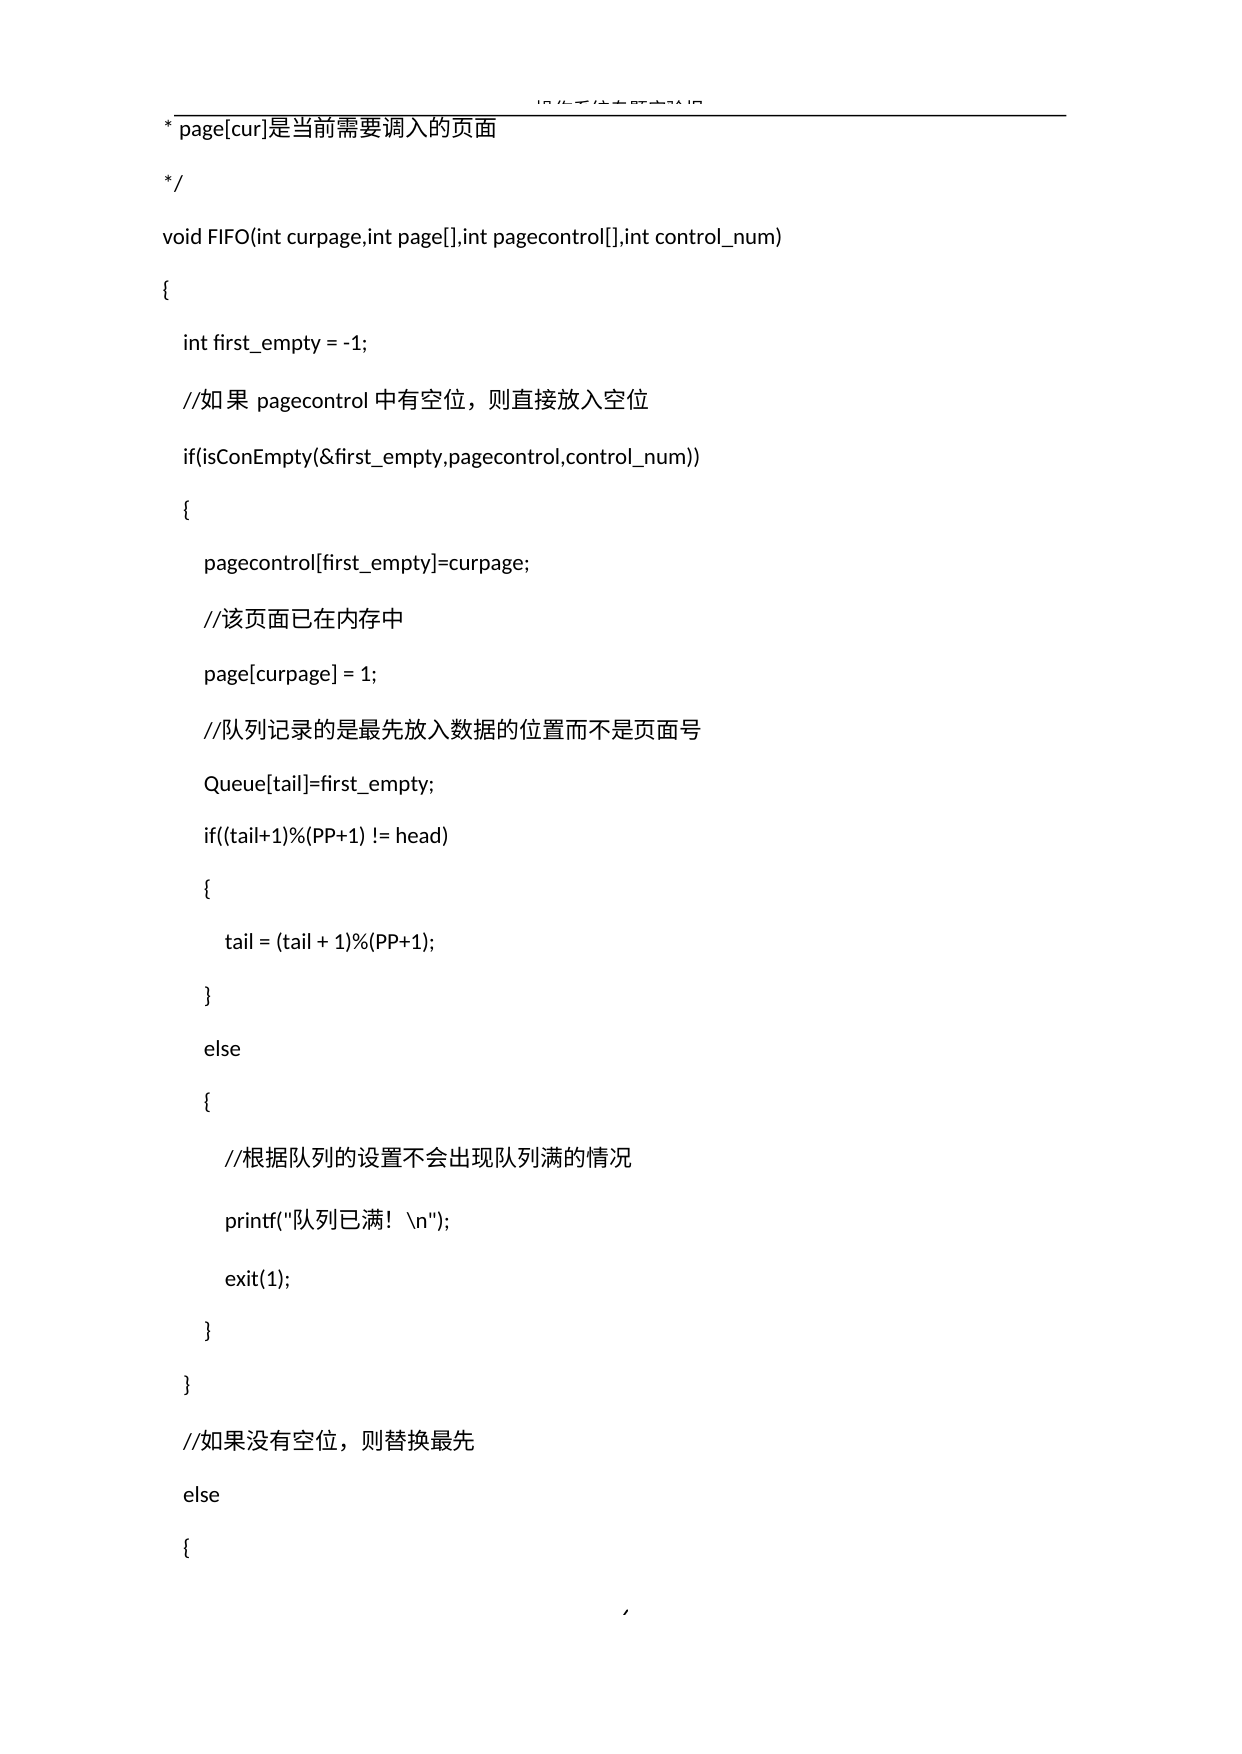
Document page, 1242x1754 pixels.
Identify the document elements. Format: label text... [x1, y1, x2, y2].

text exit(1); [224, 1264, 1114, 1292]
text } [204, 981, 1114, 1009]
text } [183, 1370, 1114, 1398]
text */ [162, 169, 1114, 197]
text //根据队列的设置不会出现队列满的情况printf("队列已满！\n"); [224, 1140, 632, 1235]
text //该页面已在内存中page[curpage] = 1; [204, 601, 405, 687]
text void FIFO(int curpage,int page[],int pagecontrol[],int control_num) [162, 222, 1114, 250]
text else [204, 1034, 1114, 1062]
list page[cur]是当前需要调入的页面 [162, 114, 1114, 142]
text { [204, 1087, 1114, 1115]
text //如果没有空位，则替换最先else [183, 1423, 476, 1508]
text if(isConEmpty(&first_empty,pagecontrol,control_num)) [183, 442, 1114, 470]
text { [183, 1533, 1114, 1561]
text int first_empty = -1; [183, 328, 1114, 356]
text { [183, 495, 1114, 523]
text { [204, 874, 1114, 902]
text pagecontrol[first_empty]=curpage; [204, 548, 1114, 576]
text if((tail+1)%(PP+1) != head) [204, 821, 1114, 849]
text //队列记录的是最先放入数据的位置而不是页面号Queue[tail]=first_empty; [204, 712, 703, 797]
text } [204, 1317, 1114, 1345]
text tail = (tail + 1)%(PP+1); [224, 927, 1114, 955]
text { [162, 275, 1114, 303]
text //如果pagecontrol 中有空位，则直接放入空位 [183, 382, 1114, 415]
